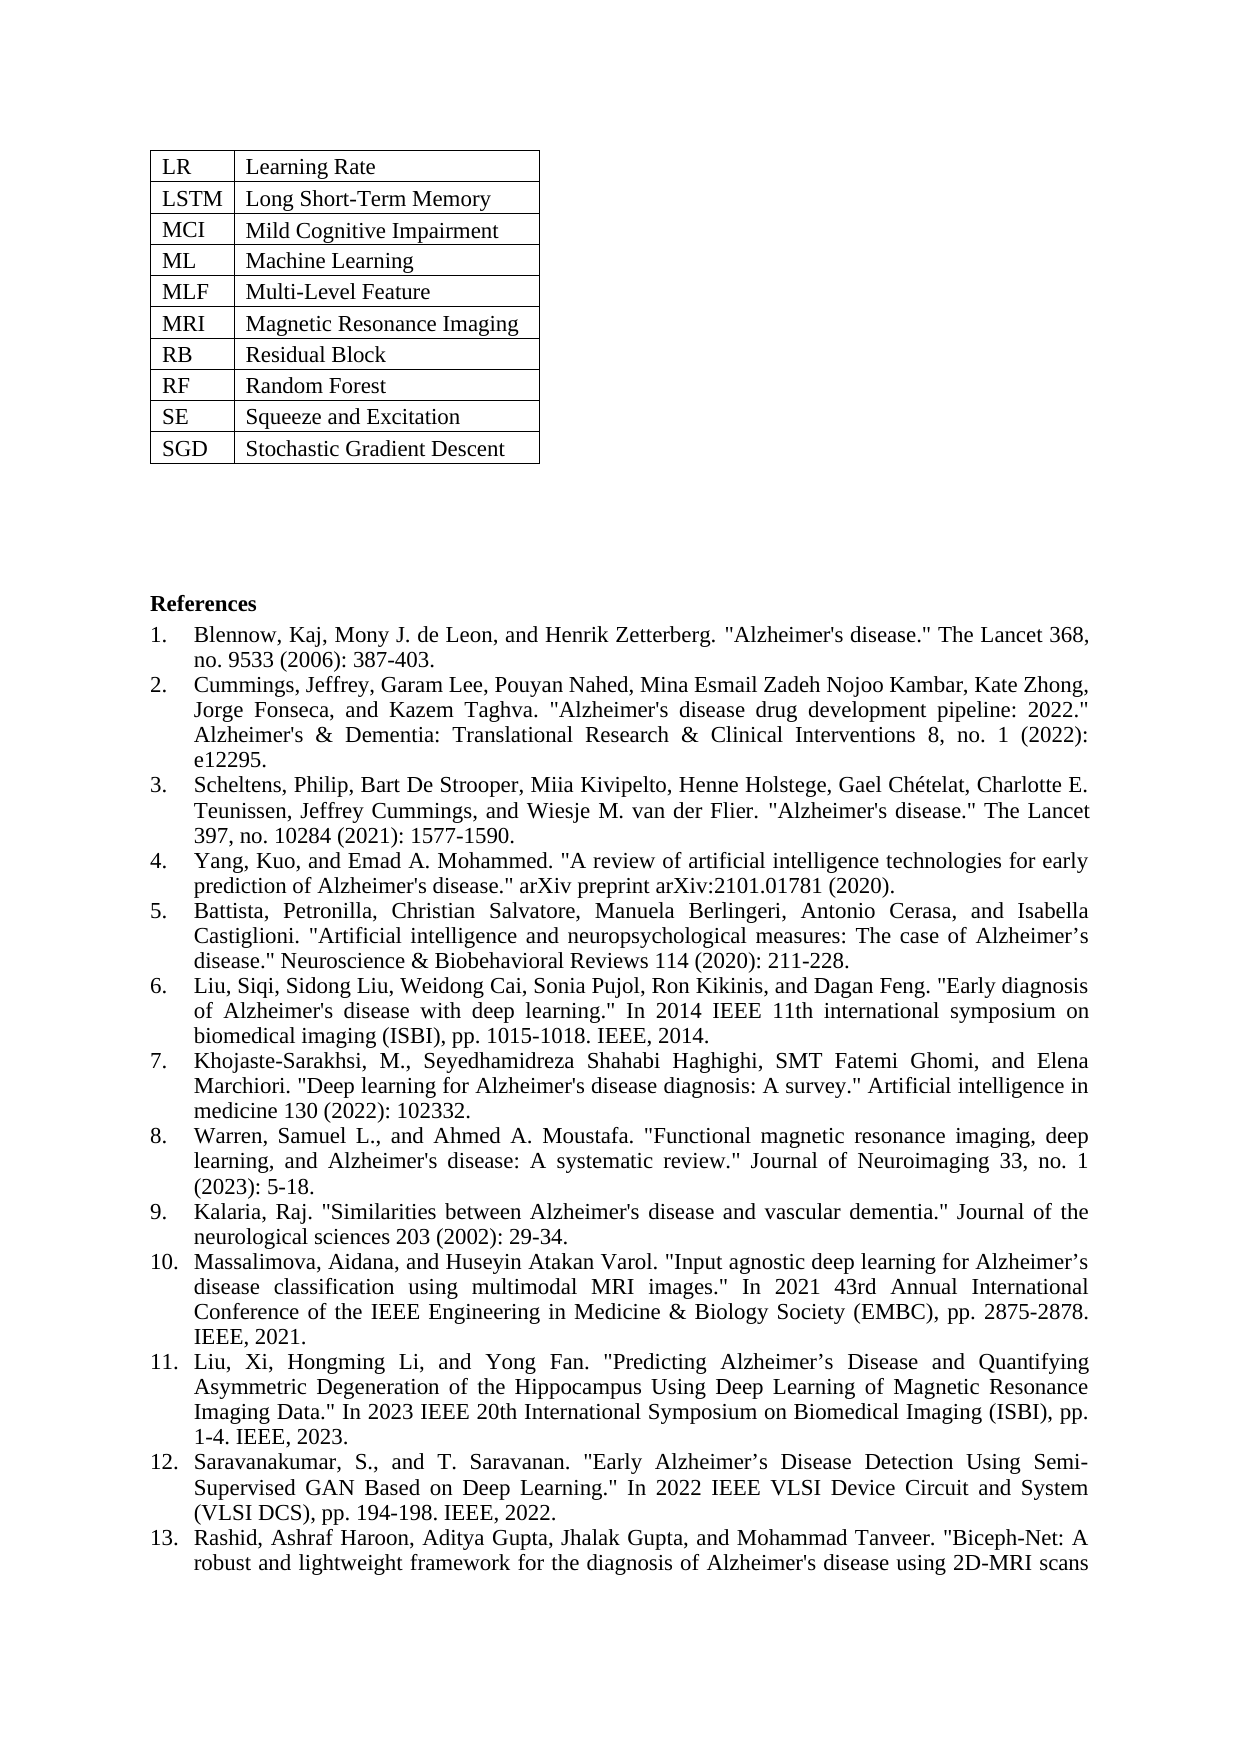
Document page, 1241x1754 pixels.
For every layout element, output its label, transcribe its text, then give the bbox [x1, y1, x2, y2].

table_cell SE [151, 401, 234, 431]
table_cell RF [151, 370, 234, 400]
table_cell Residual Block [235, 339, 539, 369]
list Yang, Kuo, and Emad A. Mohammed. "A review of artificial intelligence technologies for early prediction of Alzheimer's disease." arXiv preprint arXiv:2101.01781 (2020). [150, 848, 1090, 898]
table_cell Multi-Level Feature [235, 276, 539, 306]
table_cell Long Short-Term Memory [235, 182, 539, 212]
table_cell SGD [151, 432, 234, 462]
table_cell Squeeze and Excitation [235, 401, 539, 431]
list Scheltens, Philip, Bart De Strooper, Miia Kivipelto, Henne Holstege, Gael Chételat, Charlotte E. Teunissen, Jeffrey Cummings, and Wiesje M. van der Flier. "Alzheimer's disease." The Lancet 397, no. 10284 (2021): 1577-1590. [150, 773, 1090, 848]
list Kalaria, Raj. "Similarities between Alzheimer's disease and vascular dementia." Journal of the neurological sciences 203 (2002): 29-34. [150, 1199, 1090, 1249]
table_cell Magnetic Resonance Imaging [235, 307, 539, 337]
list Khojaste-Sarakhsi, M., Seyedhamidreza Shahabi Haghighi, SMT Fatemi Ghomi, and Elena Marchiori. "Deep learning for Alzheimer's disease diagnosis: A survey." Artificial intelligence in medicine 130 (2022): 102332. [150, 1049, 1090, 1124]
table_cell MCI [151, 214, 234, 244]
list Saravanakumar, S., and T. Saravanan. "Early Alzheimer’s Disease Detection Using Semi-Supervised GAN Based on Deep Learning." In 2022 IEEE VLSI Device Circuit and System (VLSI DCS), pp. 194-198. IEEE, 2022. [150, 1450, 1090, 1525]
table_cell LSTM [151, 182, 234, 212]
list Warren, Samuel L., and Ahmed A. Moustafa. "Functional magnetic resonance imaging, deep learning, and Alzheimer's disease: A systematic review." Journal of Neuroimaging 33, no. 1 (2023): 5-18. [150, 1124, 1090, 1199]
table_cell MRI [151, 307, 234, 337]
table_cell Learning Rate [235, 151, 539, 181]
table_cell Mild Cognitive Impairment [235, 214, 539, 244]
table_cell RB [151, 339, 234, 369]
table_cell LR [151, 151, 234, 181]
table_cell Machine Learning [235, 245, 539, 275]
subtitle References [150, 591, 1090, 616]
list Blennow, Kaj, Mony J. de Leon, and Henrik Zetterberg. "Alzheimer's disease." The Lancet 368, no. 9533 (2006): 387-403. [150, 622, 1090, 673]
table_cell MLF [151, 276, 234, 306]
list Massalimova, Aidana, and Huseyin Atakan Varol. "Input agnostic deep learning for Alzheimer’s disease classification using multimodal MRI images." In 2021 43rd Annual International Conference of the IEEE Engineering in Medicine & Biology Society (EMBC), pp. 2875-2878. IEEE, 2021. [150, 1249, 1090, 1349]
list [150, 1525, 1090, 1575]
list Cummings, Jeffrey, Garam Lee, Pouyan Nahed, Mina Esmail Zadeh Nojoo Kambar, Kate Zhong, Jorge Fonseca, and Kazem Taghva. "Alzheimer's disease drug development pipeline: 2022." Alzheimer's & Dementia: Translational Research & Clinical Interventions 8, no. 1 (2022): e12295. [150, 673, 1090, 773]
list Liu, Siqi, Sidong Liu, Weidong Cai, Sonia Pujol, Ron Kikinis, and Dagan Feng. "Early diagnosis of Alzheimer's disease with deep learning." In 2014 IEEE 11th international symposium on biomedical imaging (ISBI), pp. 1015-1018. IEEE, 2014. [150, 973, 1090, 1049]
list Liu, Xi, Hongming Li, and Yong Fan. "Predicting Alzheimer’s Disease and Quantifying Asymmetric Degeneration of the Hippocampus Using Deep Learning of Magnetic Resonance Imaging Data." In 2023 IEEE 20th International Symposium on Biomedical Imaging (ISBI), pp. 1-4. IEEE, 2023. [150, 1349, 1090, 1450]
table_cell ML [151, 245, 234, 275]
list Battista, Petronilla, Christian Salvatore, Manuela Berlingeri, Antonio Cerasa, and Isabella Castiglioni. "Artificial intelligence and neuropsychological measures: The case of Alzheimer’s disease." Neuroscience & Biobehavioral Reviews 114 (2020): 211-228. [150, 898, 1090, 973]
table_cell Stochastic Gradient Descent [235, 432, 539, 462]
table_cell Random Forest [235, 370, 539, 400]
